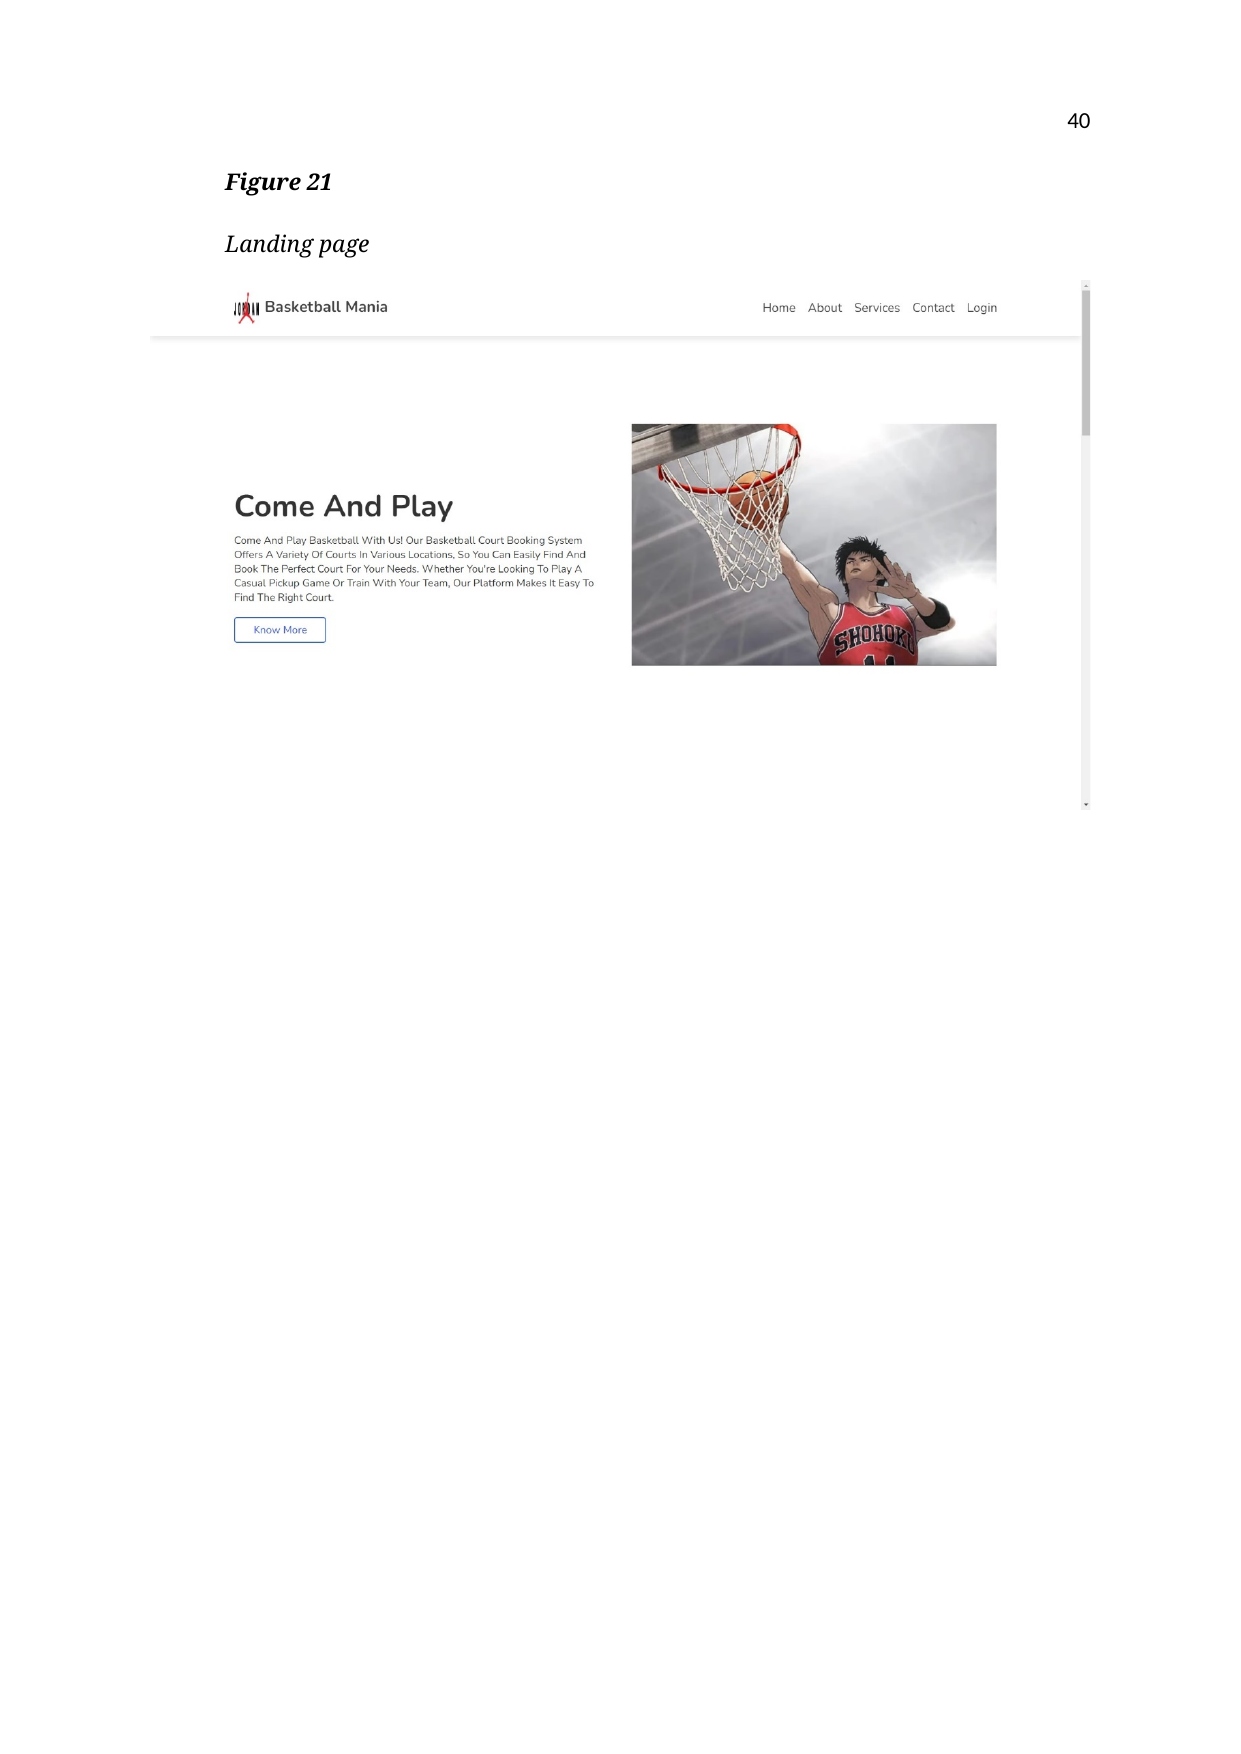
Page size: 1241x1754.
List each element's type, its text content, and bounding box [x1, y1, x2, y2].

subtitle Figure 21 [150, 166, 1090, 197]
picture [150, 280, 1091, 810]
text Landing page [225, 228, 1090, 259]
